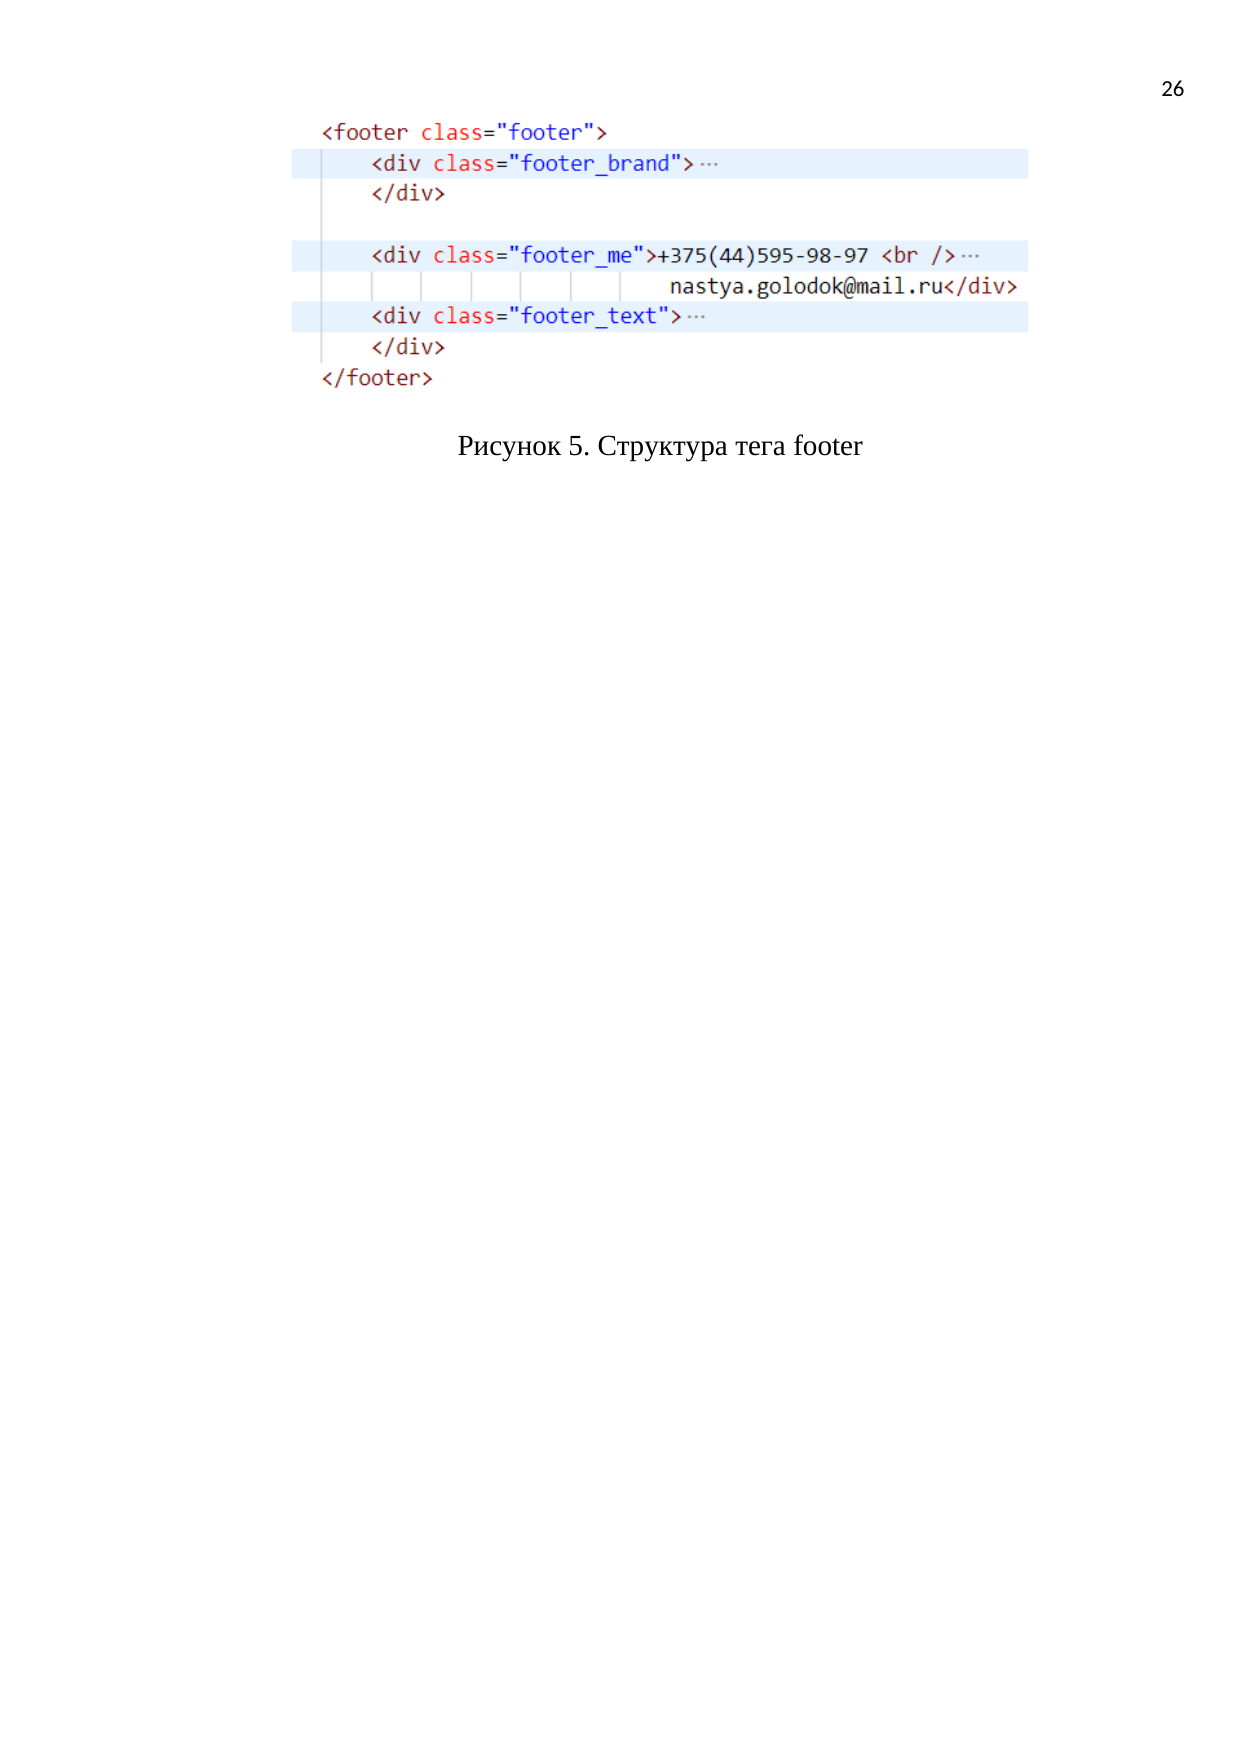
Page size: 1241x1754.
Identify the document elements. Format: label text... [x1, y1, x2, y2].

picture [291, 118, 1029, 397]
text Рисунок 5. Структура тега footer [136, 428, 1184, 462]
